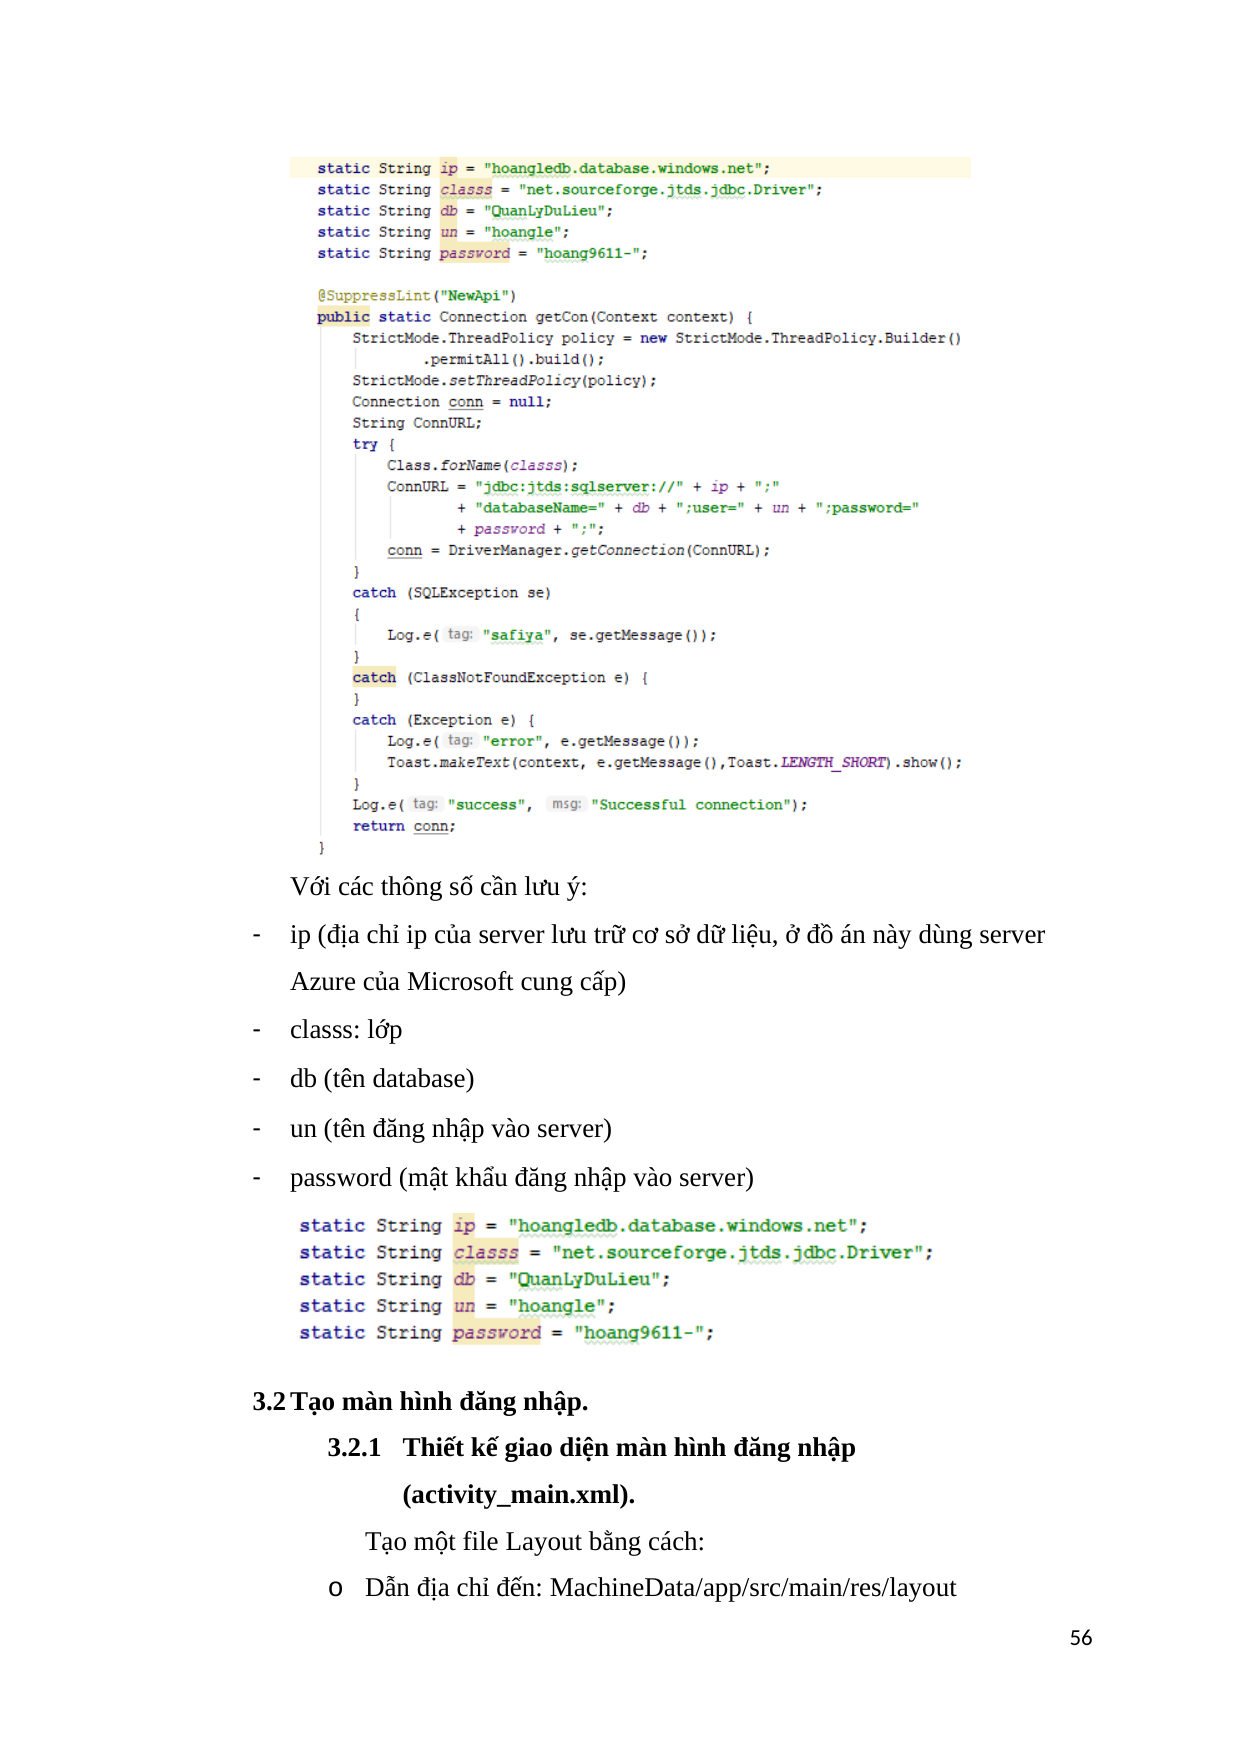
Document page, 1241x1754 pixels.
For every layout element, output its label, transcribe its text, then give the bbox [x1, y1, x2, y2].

list Thiết kế giao diện màn hình đăng nhập (activity_main.xml). [327, 1431, 1092, 1509]
list password (mật khẩu đăng nhập vào server) [252, 1161, 1092, 1194]
list Với các thông số cần lưu ý: [290, 870, 1092, 901]
list db (tên database) [252, 1062, 1092, 1095]
list ip (địa chỉ ip của server lưu trữ cơ sở dữ liệu, ở đồ án này dùng server Azure của Microsoft cung cấp) [252, 917, 1092, 997]
list Dẫn địa chỉ đến: MachineData/app/src/main/res/layout [327, 1571, 1092, 1605]
list un (tên đăng nhập vào server) [252, 1111, 1092, 1144]
picture [289, 147, 971, 857]
picture [296, 1213, 940, 1353]
list classs: lớp [252, 1012, 1092, 1045]
list Tạo một file Layout bằng cách: [365, 1525, 1092, 1556]
